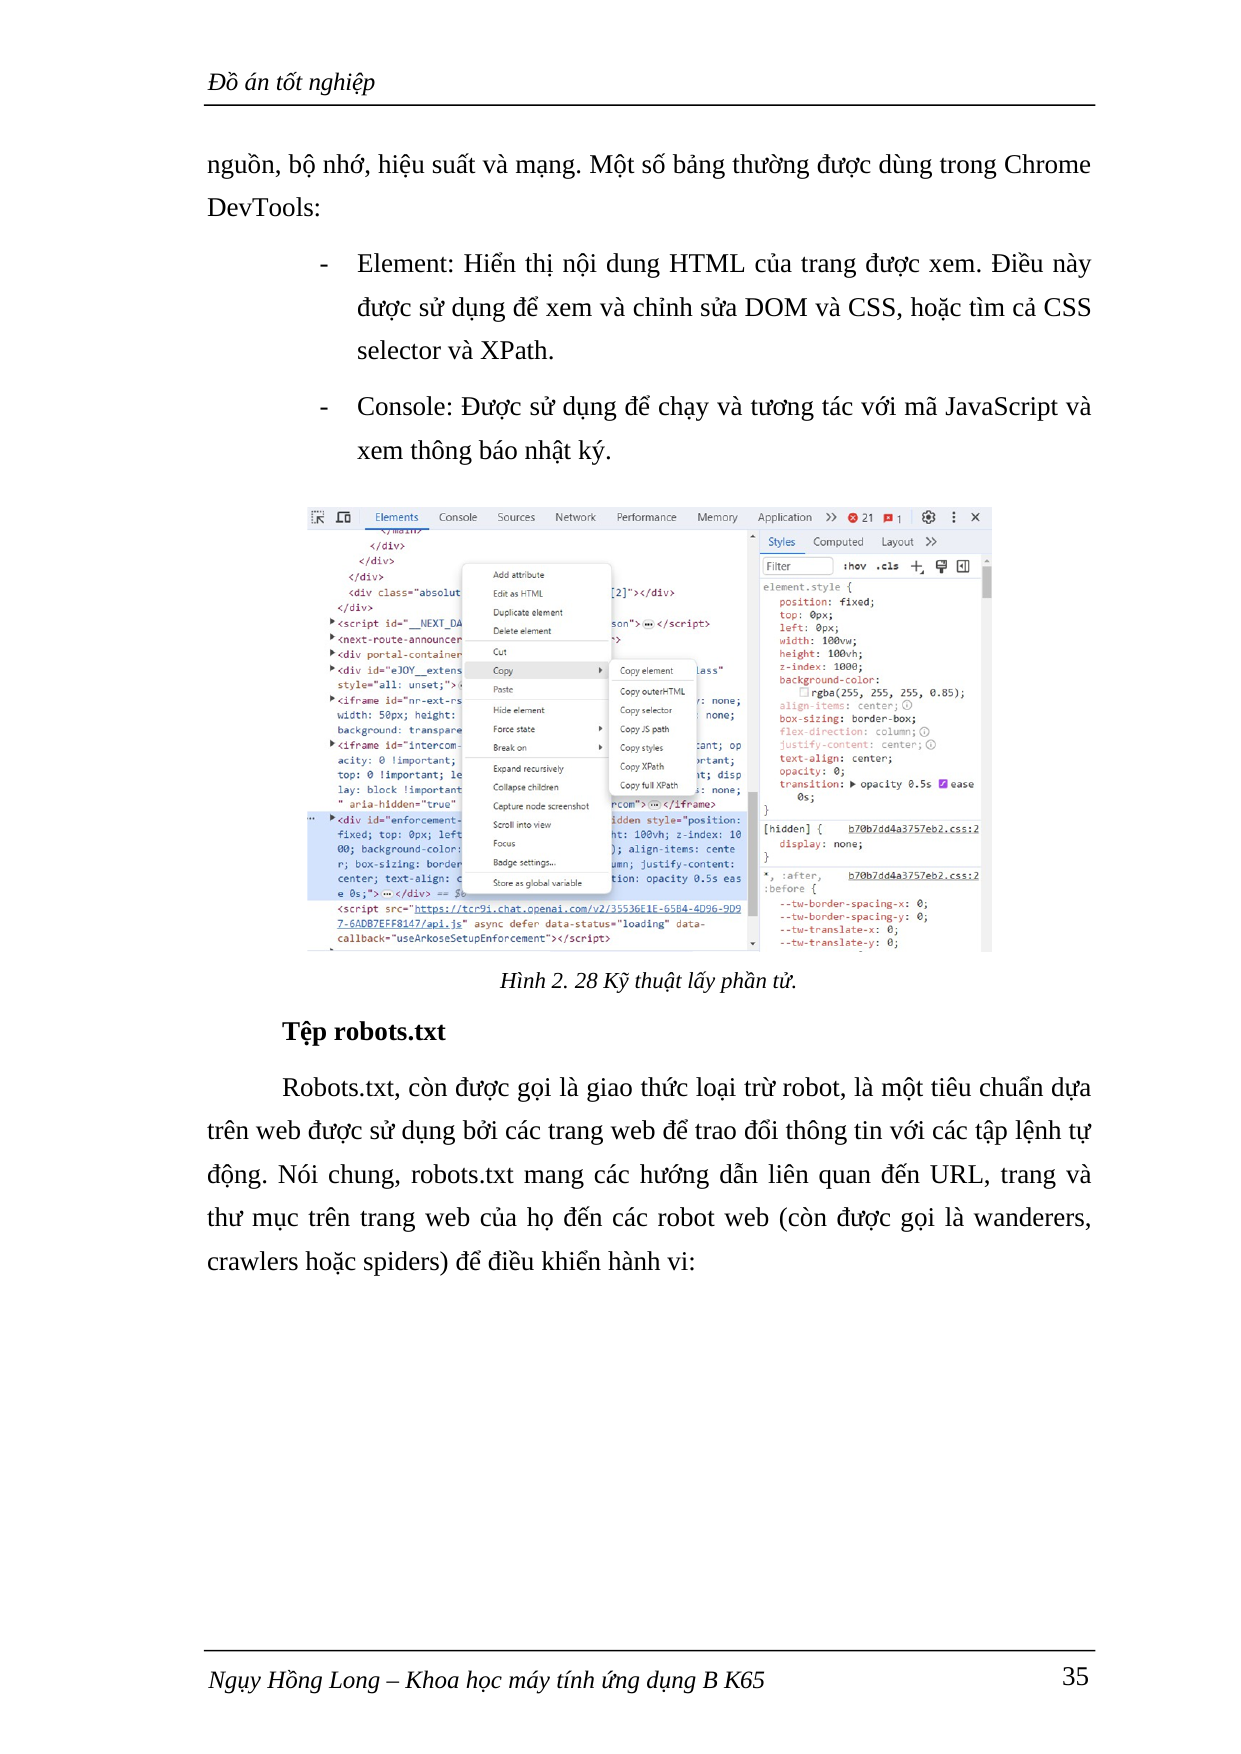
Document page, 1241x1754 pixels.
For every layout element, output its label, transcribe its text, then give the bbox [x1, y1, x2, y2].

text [207, 148, 1092, 222]
text Robots.txt, còn được gọi là giao thức loại trừ robot, là một tiêu chuẩn dựa trên web được sử dụng bởi các trang web để trao đổi thông tin với các tập lệnh tự động. Nói chung, robots.txt mang các hướng dẫn liên quan đến URL, trang và thư mục trên trang web của họ đến các robot web (còn được gọi là wanderers, crawlers hoặc spiders) để điều khiển hành vi: [207, 1071, 1092, 1276]
list Element: Hiển thị nội dung HTML của trang được xem. Điều này được sử dụng để xem và chỉnh sửa DOM và CSS, hoặc tìm cả CSS selector và XPath. [319, 247, 1092, 366]
list Console: Được sử dụng để chạy và tương tác với mã JavaScript và xem thông báo nhật ký. [319, 390, 1092, 465]
text Tệp robots.txt [207, 1014, 1092, 1046]
picture [307, 507, 992, 952]
text Hình 2. 28 Kỹ thuật lấy phần tử. [207, 967, 1092, 994]
